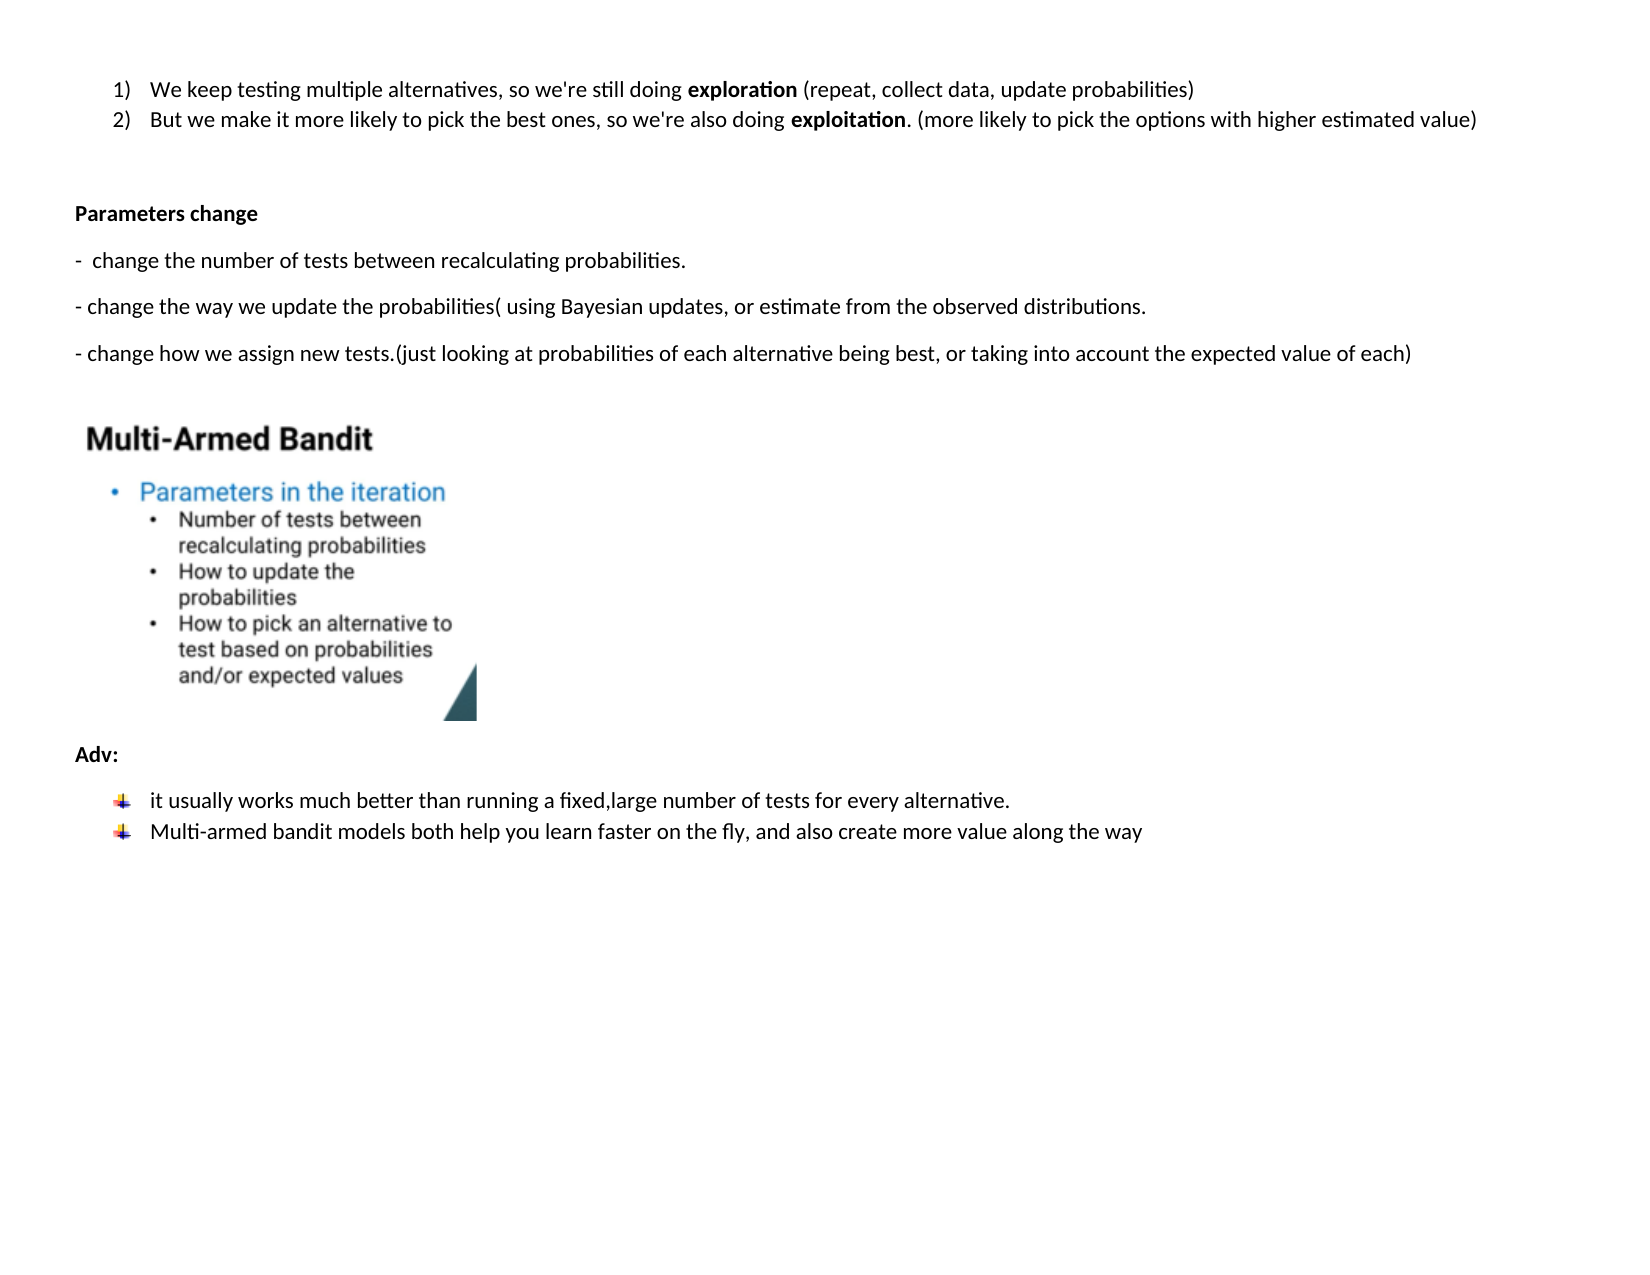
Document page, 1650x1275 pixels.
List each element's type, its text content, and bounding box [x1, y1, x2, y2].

text - change the way we update the probabilities( using Bayesian updates, or estimate from the observed distributions. [75, 293, 1575, 321]
text - change the number of tests between recalculating probabilities. [75, 246, 1575, 274]
text - change how we assign new tests.(just looking at probabilities of each alternative being best, or taking into account the expected value of each) [75, 339, 1575, 368]
list it usually works much better than running a fixed,large number of tests for every alternative. [112, 787, 1575, 815]
picture [75, 386, 477, 721]
picture [113, 792, 131, 809]
list We keep testing multiple alternatives, so we're still doing exploration (repeat, collect data, update probabilities) [112, 75, 1575, 103]
text Parameters change [75, 199, 1575, 227]
list Multi-armed bandit models both help you learn faster on the fly, and also create more value along the way [112, 817, 1575, 845]
text Adv: [75, 740, 1575, 768]
picture [113, 822, 131, 840]
list But we make it more likely to pick the best ones, so we're also doing exploitation. (more likely to pick the options with higher estimated value) [112, 105, 1575, 133]
